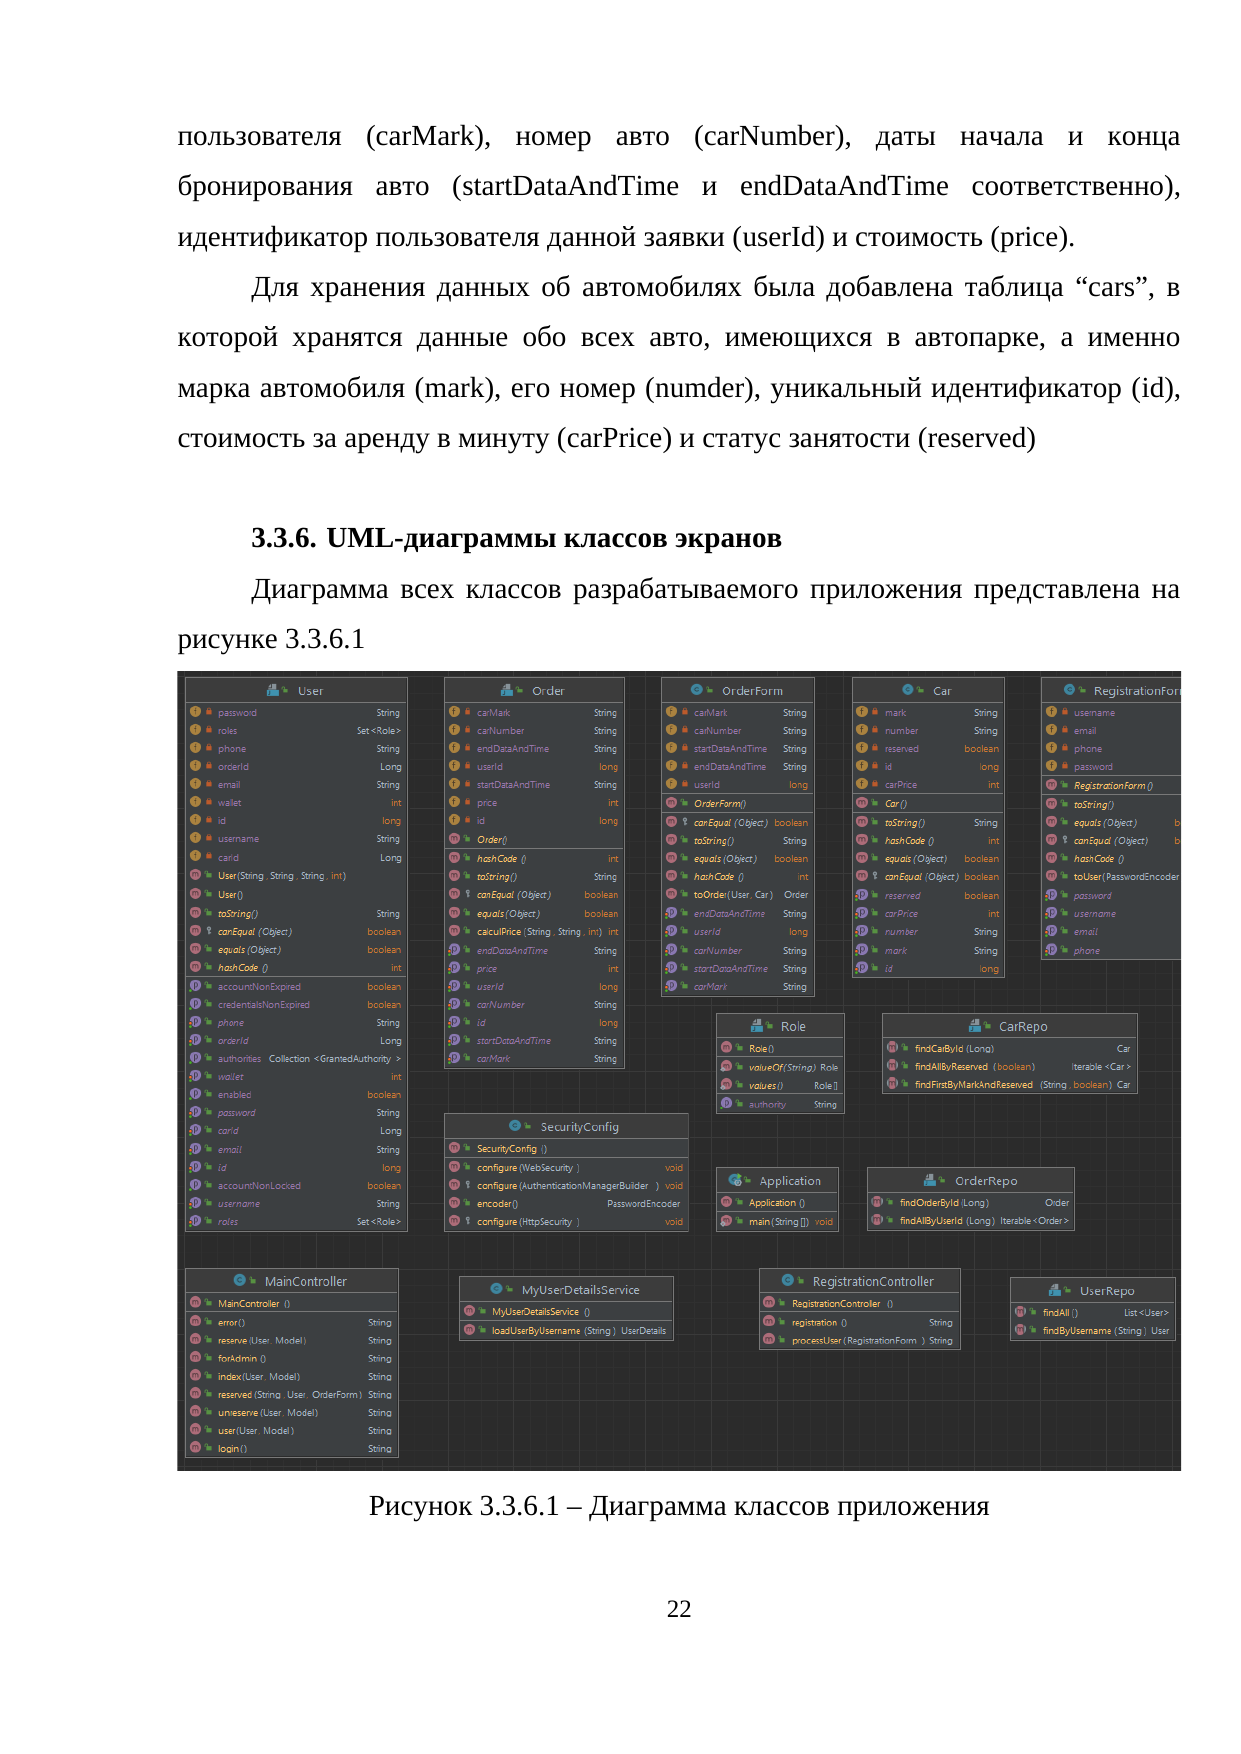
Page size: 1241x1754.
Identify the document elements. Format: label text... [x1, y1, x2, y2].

subtitle UML-диаграммы классов экранов [251, 521, 1181, 554]
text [177, 118, 1181, 252]
picture [177, 671, 1182, 1471]
text Для хранения данных об автомобилях была добавлена таблица “cars”, в которой хранятся данные обо всех авто, имеющихся в автопарке, а именно марка автомобиля (mark), его номер (numder), уникальный идентификатор (id), стоимость за аренду в минуту (carPrice) и статус занятости (reserved) [177, 269, 1181, 453]
text Рисунок 3.3.6.1 – Диаграмма классов приложения [177, 1488, 1181, 1521]
text Диаграмма всех классов разрабатываемого приложения представлена на рисунке 3.3.6.1 [177, 571, 1181, 655]
